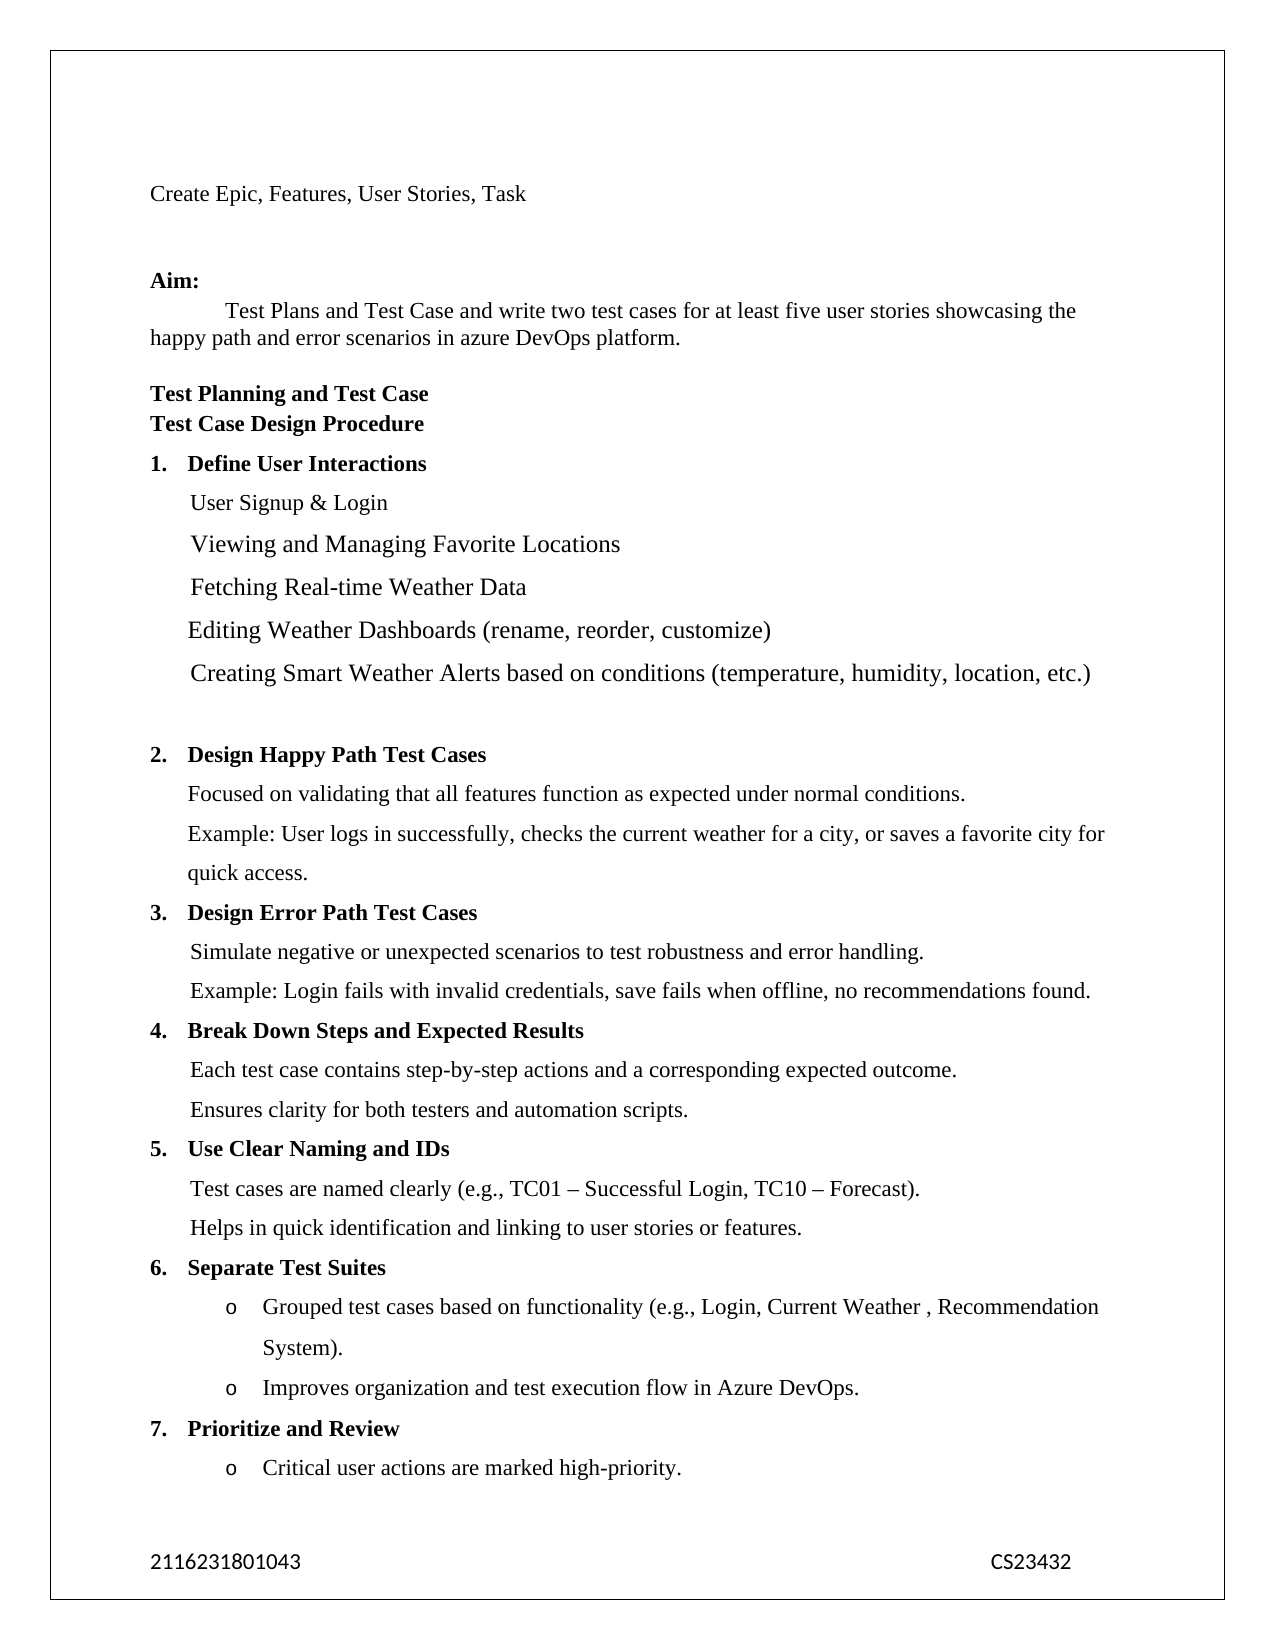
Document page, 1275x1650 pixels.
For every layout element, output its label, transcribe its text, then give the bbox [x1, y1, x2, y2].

list Improves organization and test execution flow in Azure DevOps. [225, 1374, 1125, 1401]
text Test Planning and Test Case [150, 380, 1125, 406]
text Creating Smart Weather Alerts based on conditions (temperature, humidity, location, etc.) [150, 658, 1125, 687]
text Test cases are named clearly (e.g., TC01 – Successful Login, TC10 – Forecast). [150, 1175, 1125, 1201]
list Design Happy Path Test Cases [150, 741, 1125, 767]
list Critical user actions are marked high-priority. [225, 1454, 1125, 1482]
list Separate Test Suites [150, 1254, 1125, 1280]
text Editing Weather Dashboards (rename, reorder, customize) [150, 615, 1125, 644]
text User Signup & Login [150, 489, 1125, 516]
list Define User Interactions [150, 450, 1125, 476]
text Test Plans and Test Case and write two test cases for at least five user stories showcasing the happy path and error scenarios in azure DevOps platform. [150, 297, 1125, 350]
list Prioritize and Review [150, 1415, 1125, 1441]
list Use Clear Naming and IDs [150, 1136, 1125, 1162]
text Helps in quick identification and linking to user stories or features. [150, 1214, 1125, 1241]
text Example: Login fails with invalid credentials, save fails when offline, no recommendations found. [150, 978, 1125, 1004]
text Fetching Real-time Weather Data [150, 572, 1125, 601]
text Test Case Design Procedure [150, 410, 1125, 437]
text Example: User logs in successfully, checks the current weather for a city, or saves a favorite city for quick access. [187, 820, 1125, 886]
text Simulate negative or unexpected scenarios to test robustness and error handling. [150, 938, 1125, 964]
list Grouped test cases based on functionality (e.g., Login, Current Weather , Recommendation System). [225, 1293, 1125, 1361]
list Design Error Path Test Cases [150, 899, 1125, 925]
text Viewing and Managing Favorite Locations [150, 529, 1125, 557]
text Create Epic, Features, User Stories, Task [150, 180, 1125, 207]
text Each test case contains step-by-step actions and a corresponding expected outcome. [150, 1057, 1125, 1083]
text Focused on validating that all features function as expected under normal conditions. [187, 780, 1125, 807]
text Aim: [150, 267, 1125, 293]
list Break Down Steps and Expected Results [150, 1017, 1125, 1043]
text Ensures clarity for both testers and automation scripts. [150, 1096, 1125, 1122]
